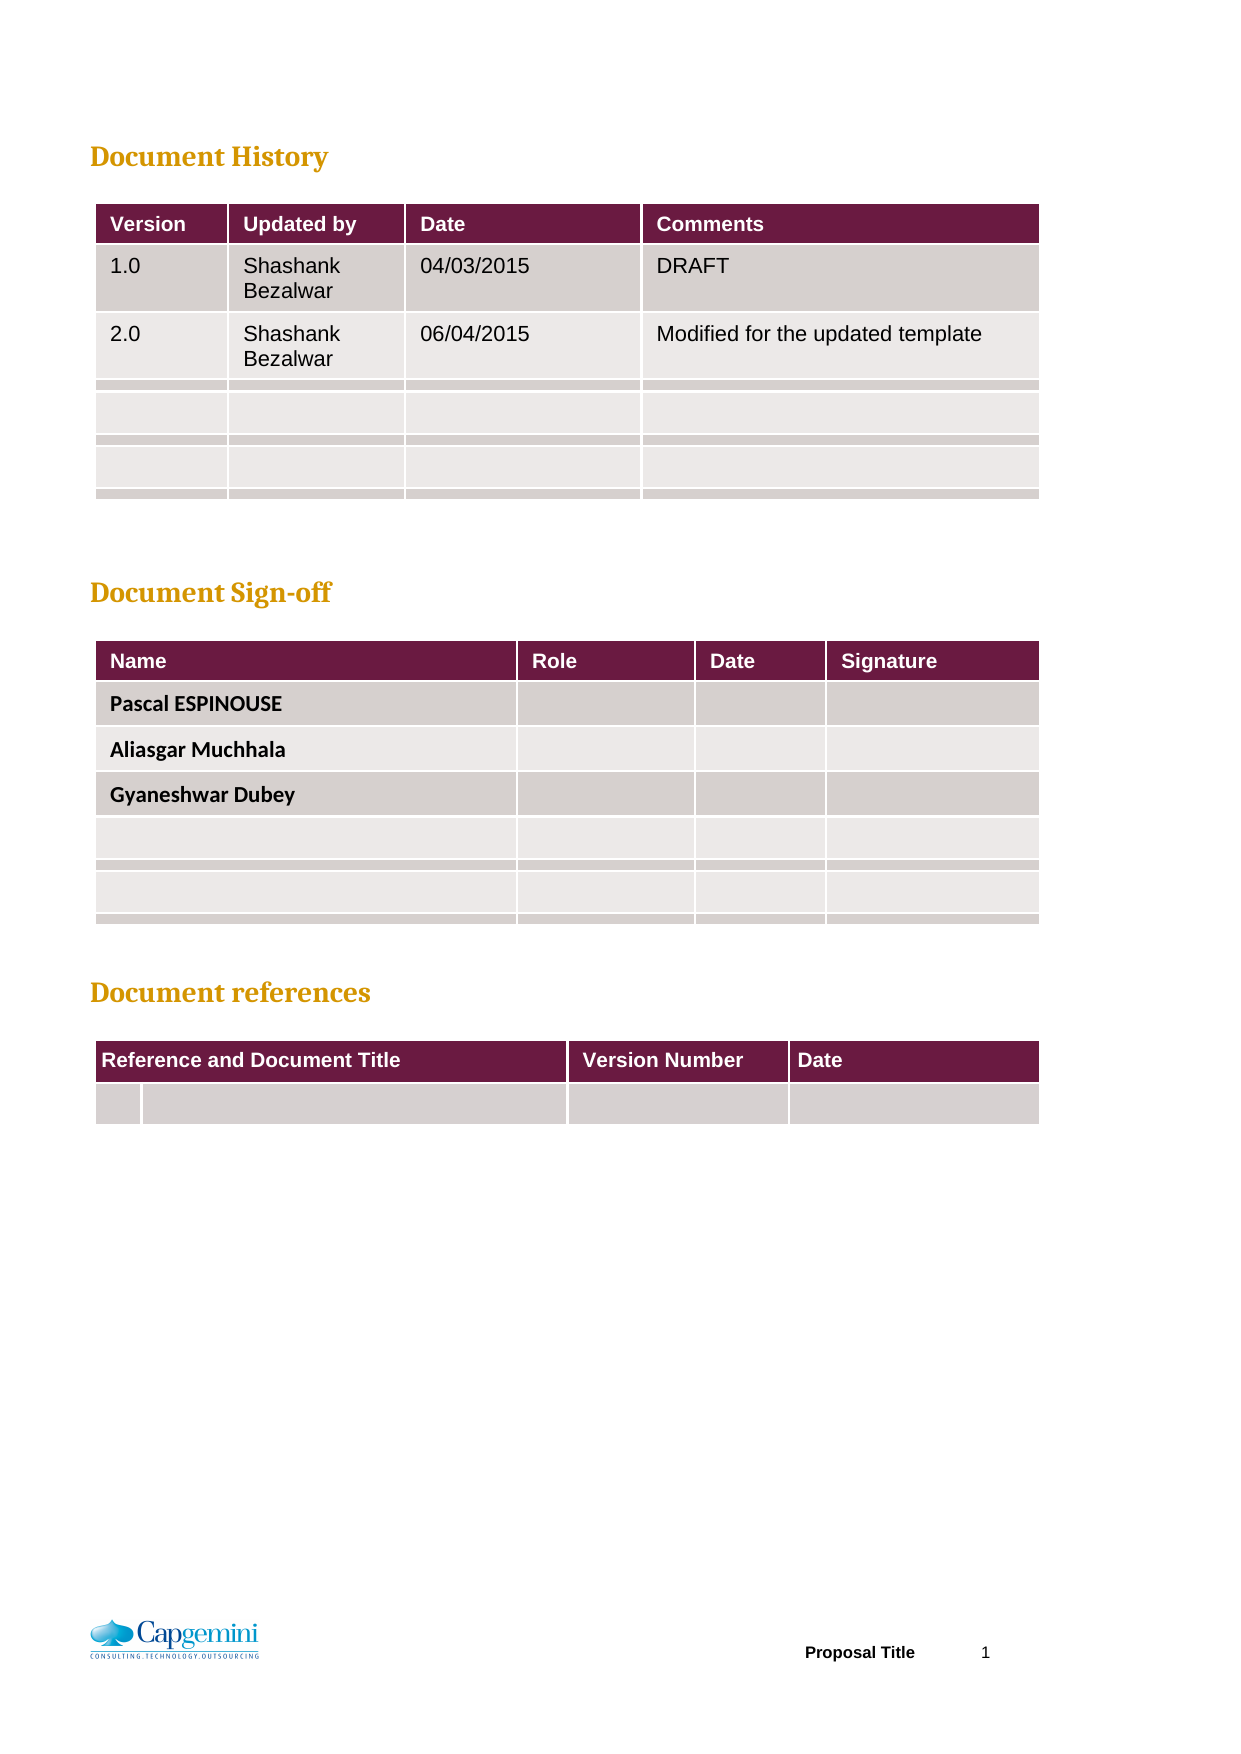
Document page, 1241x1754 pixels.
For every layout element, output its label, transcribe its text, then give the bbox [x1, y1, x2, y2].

table_cell [790, 1084, 1039, 1124]
table_cell [643, 393, 1039, 433]
table_cell DRAFT [643, 245, 1039, 311]
table_cell [96, 872, 516, 912]
table_cell [696, 872, 825, 912]
subtitle Document references [90, 976, 1150, 1010]
table_header Date [790, 1041, 1039, 1082]
table_cell Aliasgar Muchhala [96, 727, 516, 770]
table_cell [696, 727, 825, 770]
table_cell [696, 860, 825, 870]
table_cell [96, 860, 516, 870]
table_cell [827, 682, 1039, 725]
table_cell 06/04/2015 [406, 313, 640, 378]
table_cell [696, 682, 825, 725]
table_cell [406, 447, 640, 487]
table_cell [96, 914, 516, 924]
table_cell Gyaneshwar Dubey [96, 772, 516, 815]
table_cell [96, 818, 516, 858]
table_cell 2.0 [96, 313, 227, 378]
table_cell [827, 772, 1039, 815]
table_cell [96, 435, 227, 445]
table_cell [569, 1084, 788, 1124]
table_cell [827, 818, 1039, 858]
table_cell [229, 380, 404, 390]
table_cell [827, 860, 1039, 870]
table_cell [229, 489, 404, 499]
table_cell [827, 914, 1039, 924]
subtitle Document Sign-off [90, 577, 1150, 610]
table_cell [96, 447, 227, 487]
table_cell Shashank Bezalwar [229, 313, 404, 378]
table_cell [696, 818, 825, 858]
table_cell [96, 380, 227, 390]
table_cell [229, 393, 404, 433]
table_cell [406, 393, 640, 433]
table_cell Shashank Bezalwar [229, 245, 404, 311]
table_cell [518, 860, 694, 870]
table_cell [406, 380, 640, 390]
table_header Reference and Document Title [96, 1041, 566, 1082]
table_header Version Number [569, 1041, 788, 1082]
table_cell [518, 818, 694, 858]
table_cell [518, 682, 694, 725]
table_cell [143, 1084, 566, 1124]
table_header Signature [827, 641, 1039, 680]
table_cell [643, 435, 1039, 445]
table_cell [643, 489, 1039, 499]
table_cell [827, 872, 1039, 912]
table_cell Modified for the updated template [643, 313, 1039, 378]
table_header Date [696, 641, 825, 680]
table_cell [229, 447, 404, 487]
table_cell [696, 772, 825, 815]
table_cell [643, 447, 1039, 487]
table_cell [96, 489, 227, 499]
subtitle Document History [90, 140, 1150, 173]
table_header Updated by [229, 204, 404, 243]
table_header Name [96, 641, 516, 680]
table_cell [827, 727, 1039, 770]
table_cell [696, 914, 825, 924]
table_cell [643, 380, 1039, 390]
table_cell [406, 435, 640, 445]
table_cell [518, 727, 694, 770]
table_cell Pascal ESPINOUSE [96, 682, 516, 725]
table_header Date [406, 204, 640, 243]
table_header Comments [643, 204, 1039, 243]
table_cell [96, 393, 227, 433]
picture [90, 1619, 259, 1659]
table_cell 04/03/2015 [406, 245, 640, 311]
table_cell [518, 772, 694, 815]
table_cell 1.0 [96, 245, 227, 311]
table_cell [96, 1084, 140, 1124]
table_header Role [518, 641, 694, 680]
table_cell [406, 489, 640, 499]
table_cell [229, 435, 404, 445]
table_cell [518, 914, 694, 924]
table_cell [518, 872, 694, 912]
table_header Version [96, 204, 227, 243]
